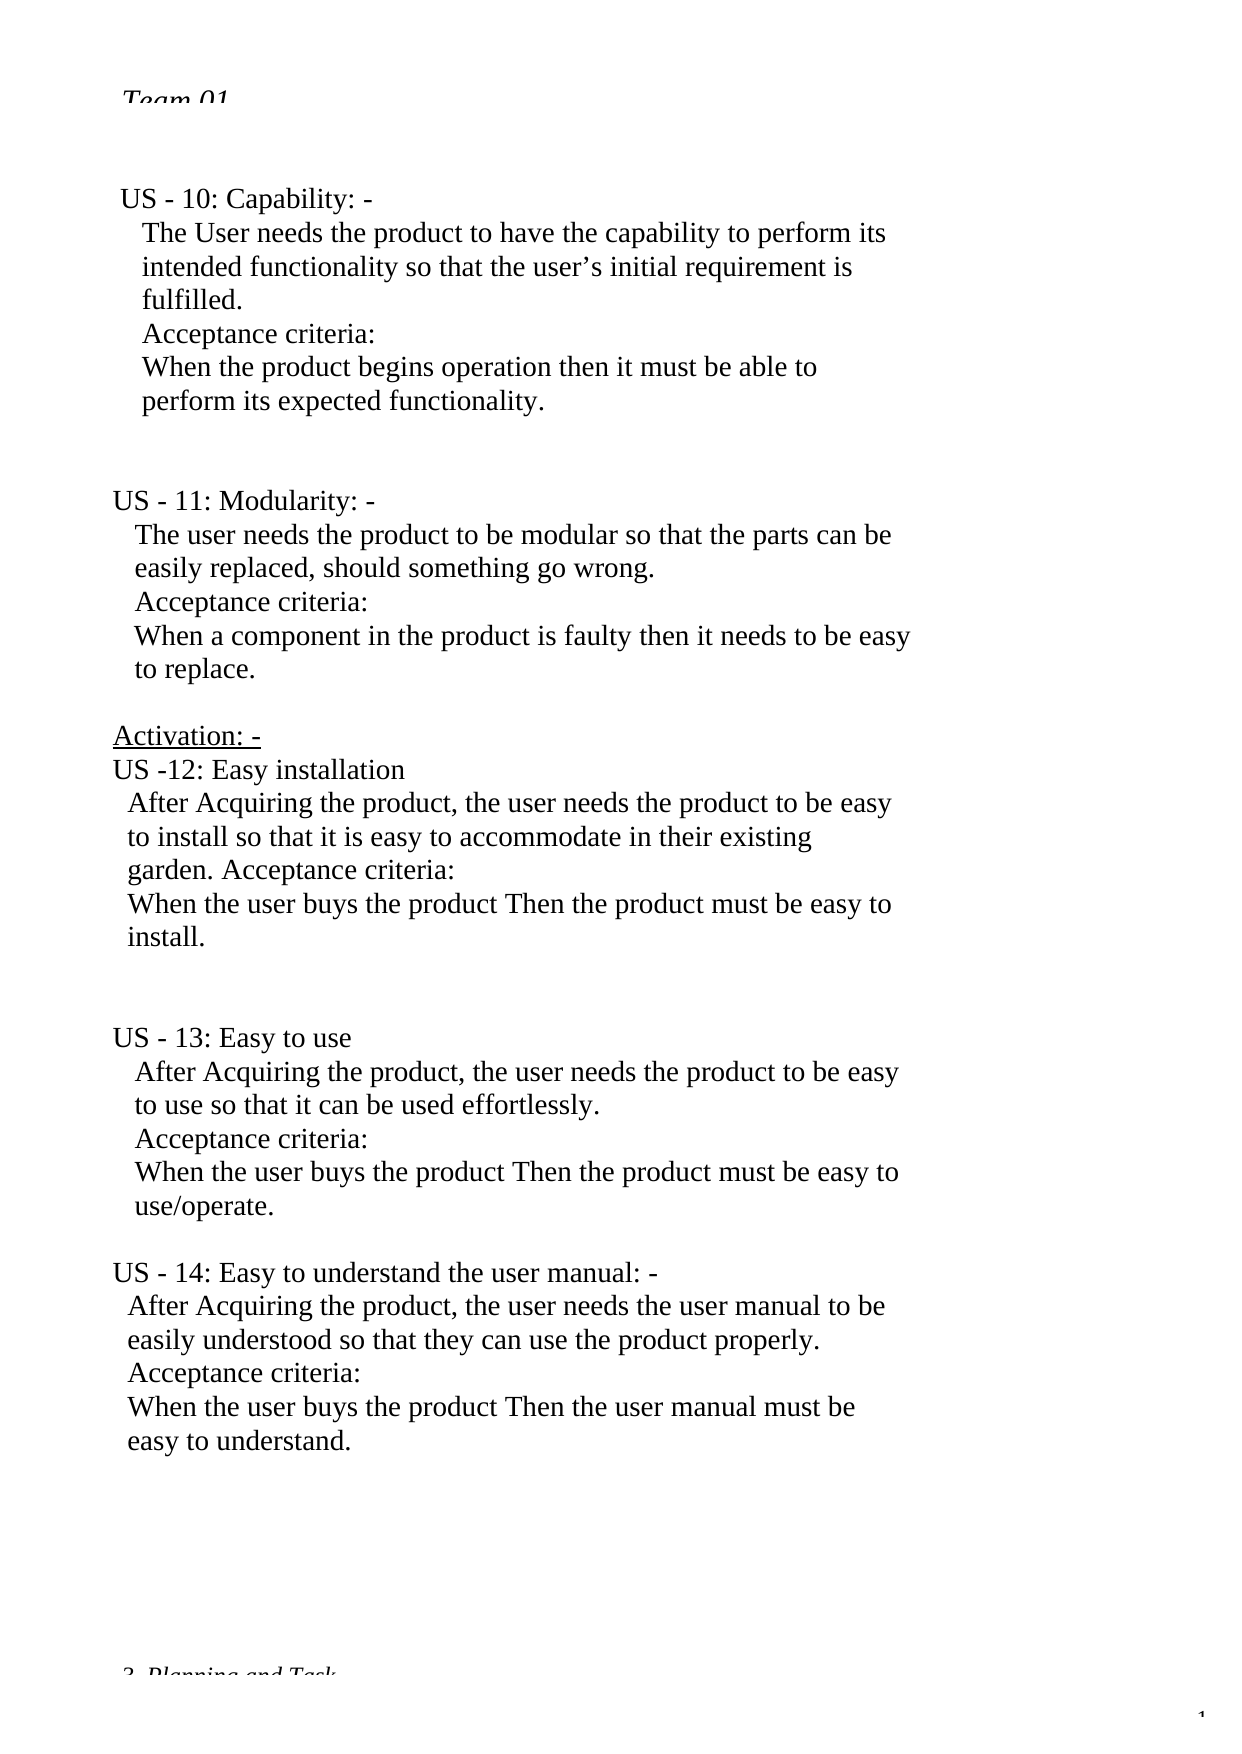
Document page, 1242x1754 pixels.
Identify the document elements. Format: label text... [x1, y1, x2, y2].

text After Acquiring the product, the user needs the product to be easy to install so that it is easy to accommodate in their existing garden. Acceptance criteria: [127, 785, 904, 886]
text The User needs the product to have the capability to perform its intended functionality so that the user’s initial requirement is fulfilled. [142, 215, 904, 316]
text US - 13: Easy to use [112, 1020, 1225, 1054]
text Activation: - [112, 718, 1225, 752]
text When the product begins operation then it must be able to perform its expected functionality. [142, 349, 904, 416]
text US -12: Easy installation [112, 752, 1225, 785]
text The user needs the product to be modular so that the parts can be easily replaced, should something go wrong. [134, 517, 904, 584]
text Acceptance criteria: [134, 584, 1225, 618]
text Acceptance criteria: [134, 1121, 1225, 1154]
text US - 10: Capability: - [120, 182, 1225, 215]
text When the user buys the product Then the product must be easy to install. [127, 886, 904, 953]
text Acceptance criteria: [142, 316, 1225, 349]
text Acceptance criteria: [127, 1356, 1225, 1389]
text US - 11: Modularity: - [112, 483, 1225, 517]
text When the user buys the product Then the user manual must be easy to understand. [127, 1389, 889, 1456]
text After Acquiring the product, the user needs the user manual to be easily understood so that they can use the product properly. [127, 1288, 904, 1356]
text After Acquiring the product, the user needs the product to be easy to use so that it can be used effortlessly. [134, 1054, 904, 1121]
text When the user buys the product Then the product must be easy to use/operate. [134, 1154, 904, 1221]
text When a component in the product is faulty then it needs to be easy to replace. [134, 618, 917, 685]
text US - 14: Easy to understand the user manual: - [112, 1255, 1225, 1288]
